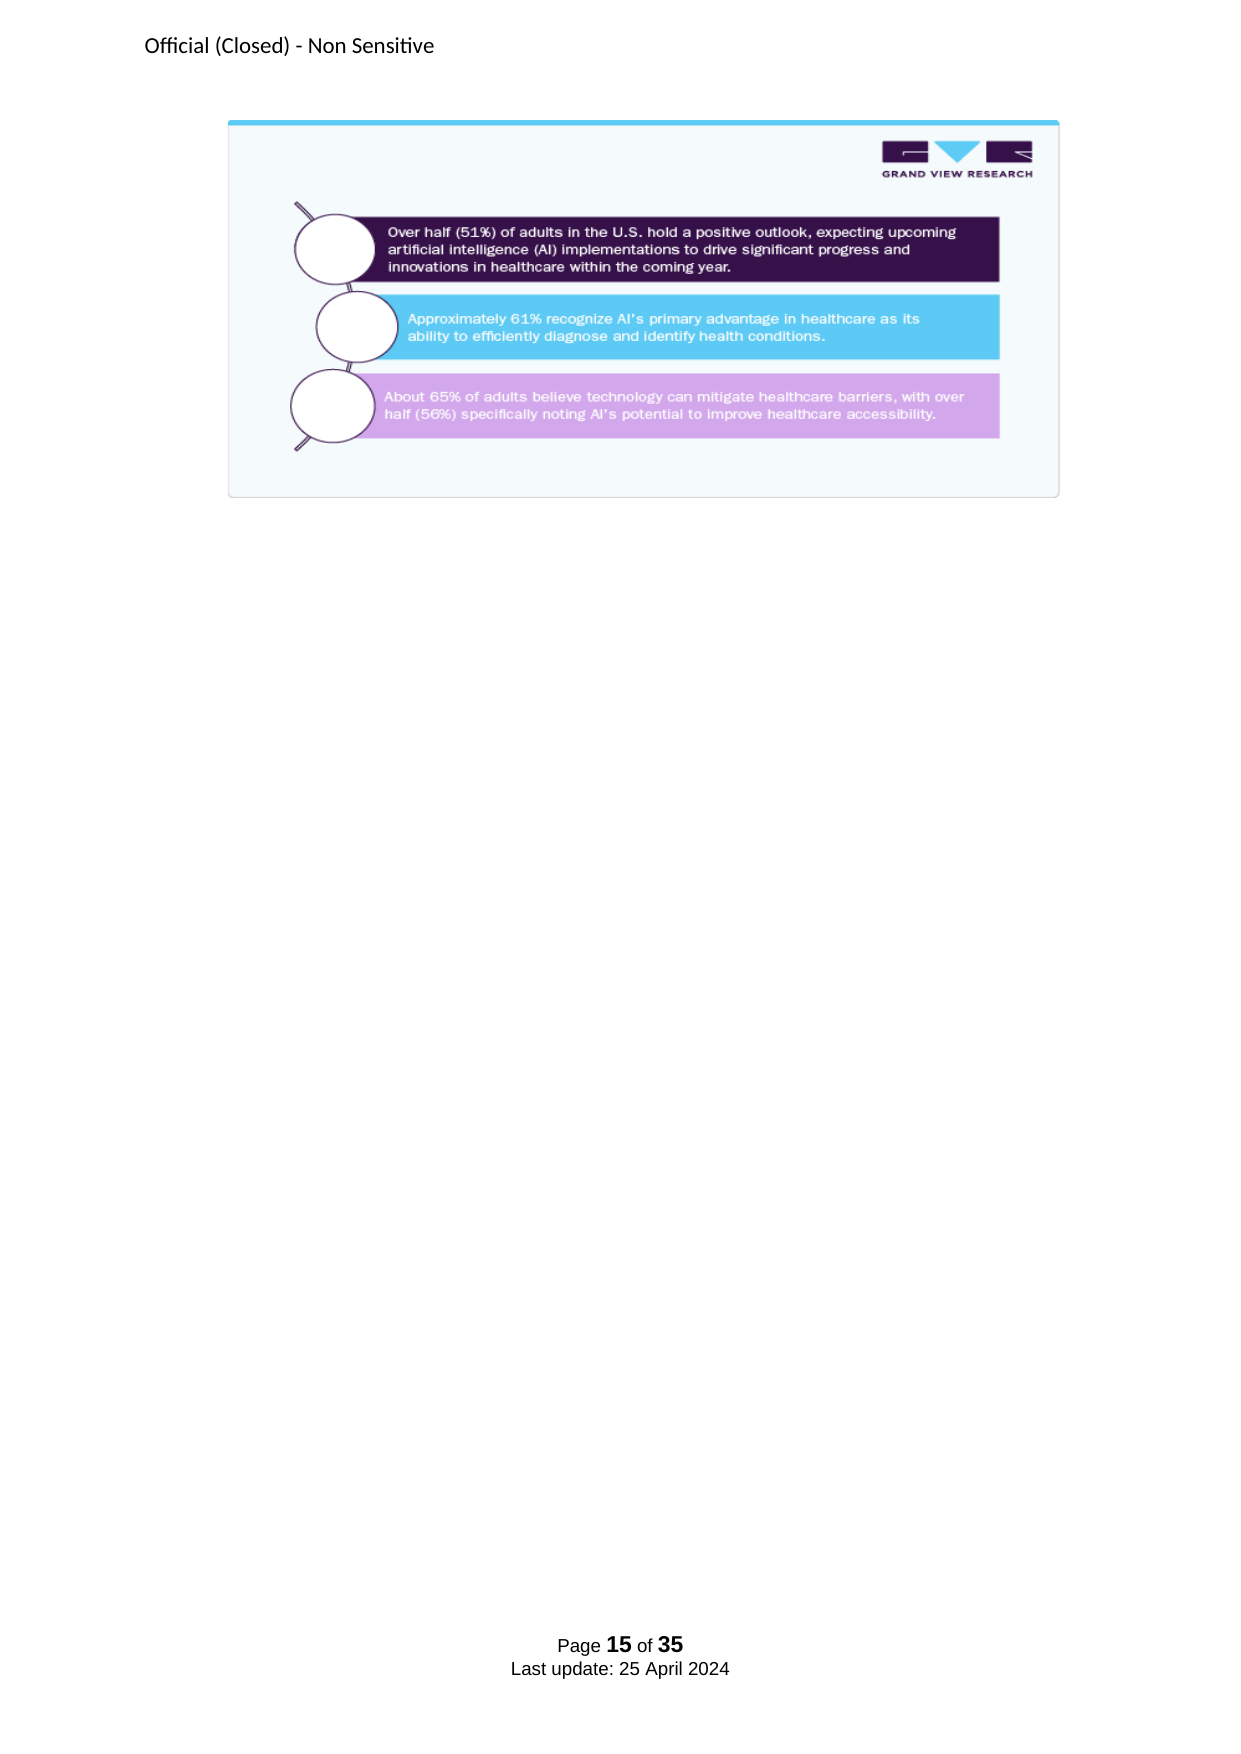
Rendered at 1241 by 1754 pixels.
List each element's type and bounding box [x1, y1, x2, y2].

picture [227, 120, 1061, 498]
